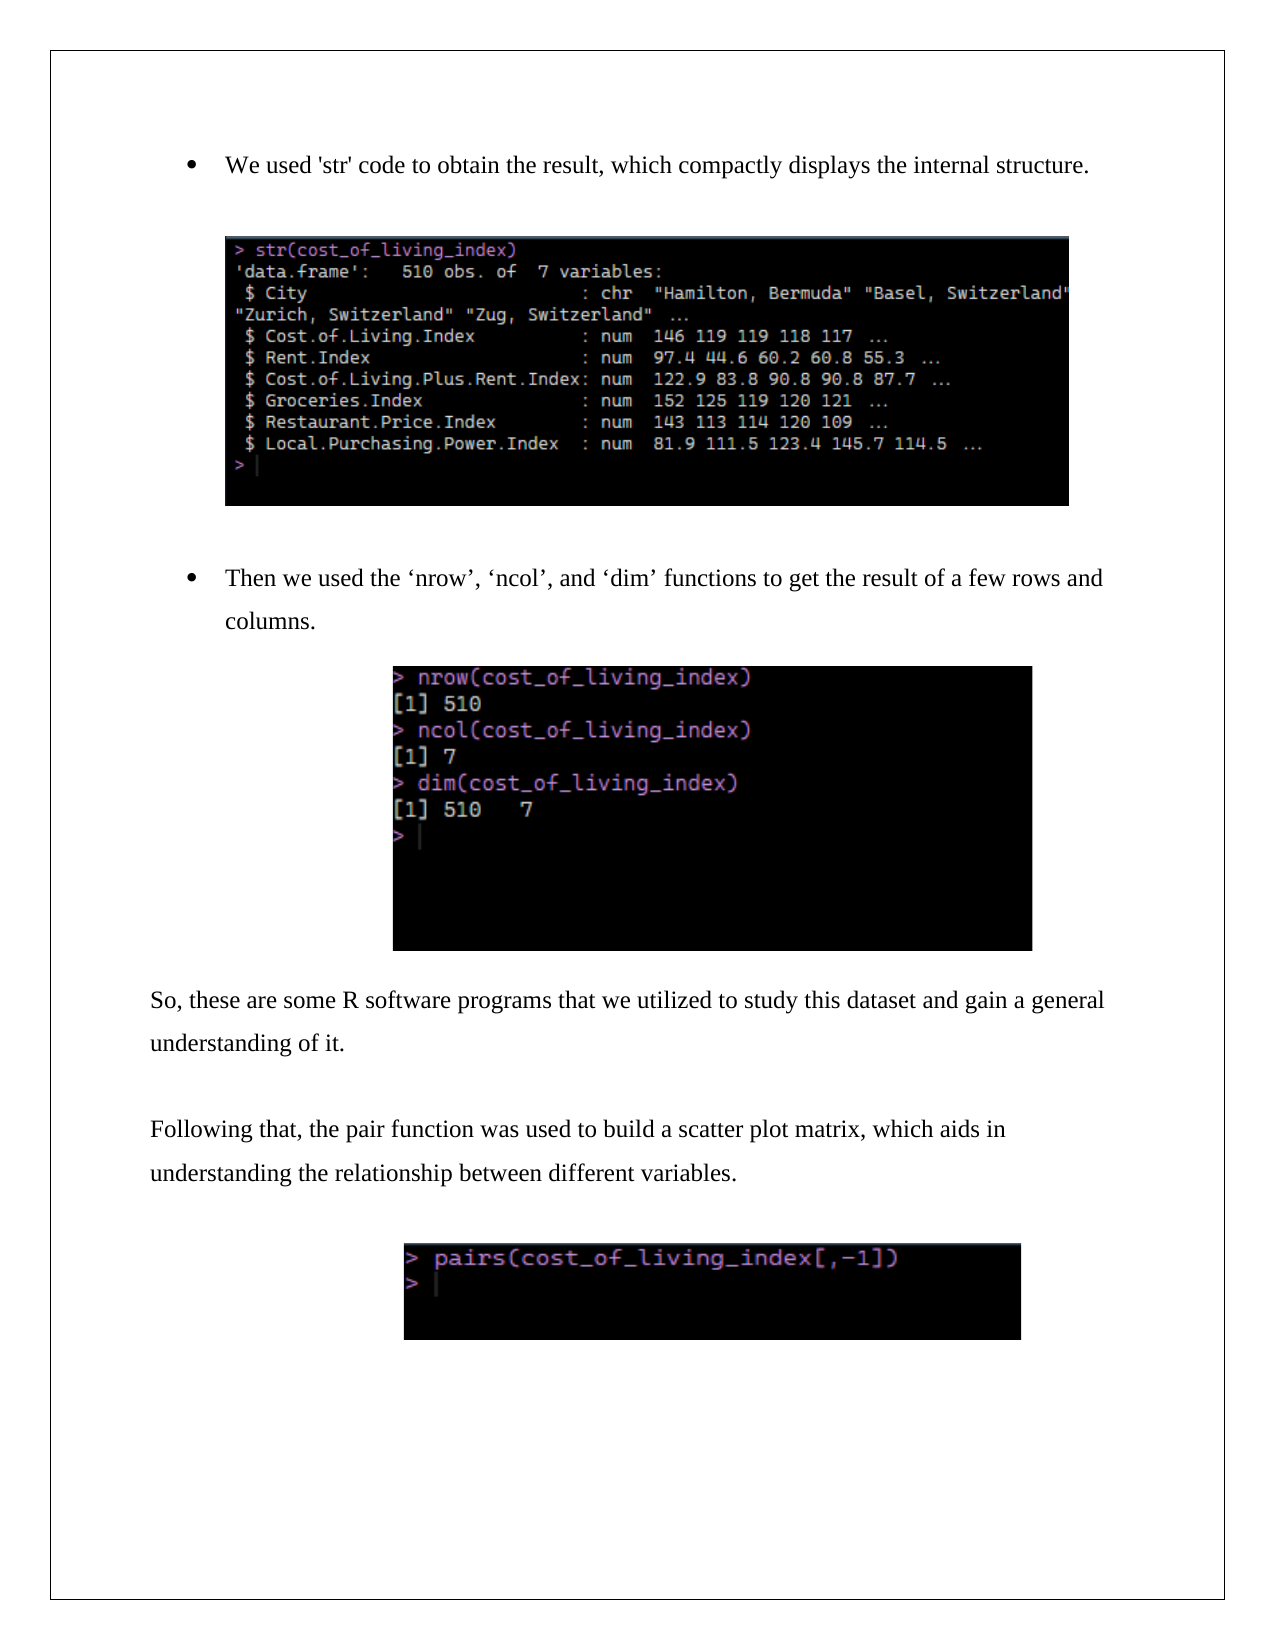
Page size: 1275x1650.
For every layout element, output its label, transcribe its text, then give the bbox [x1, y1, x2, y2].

list Then we used the ‘nrow’, ‘ncol’, and ‘dim’ functions to get the result of a few rows and columns. [187, 563, 1125, 635]
picture [403, 1243, 1022, 1340]
list Following that, the pair function was used to build a scatter plot matrix, which aids in understanding the relationship between different variables. [150, 1114, 1125, 1186]
picture [392, 666, 1033, 951]
list So, these are some R software programs that we utilized to study this dataset and gain a general understanding of it. [150, 985, 1125, 1057]
list We used 'str' code to obtain the result, which compactly displays the internal structure. [187, 150, 1125, 179]
picture [225, 236, 1069, 506]
